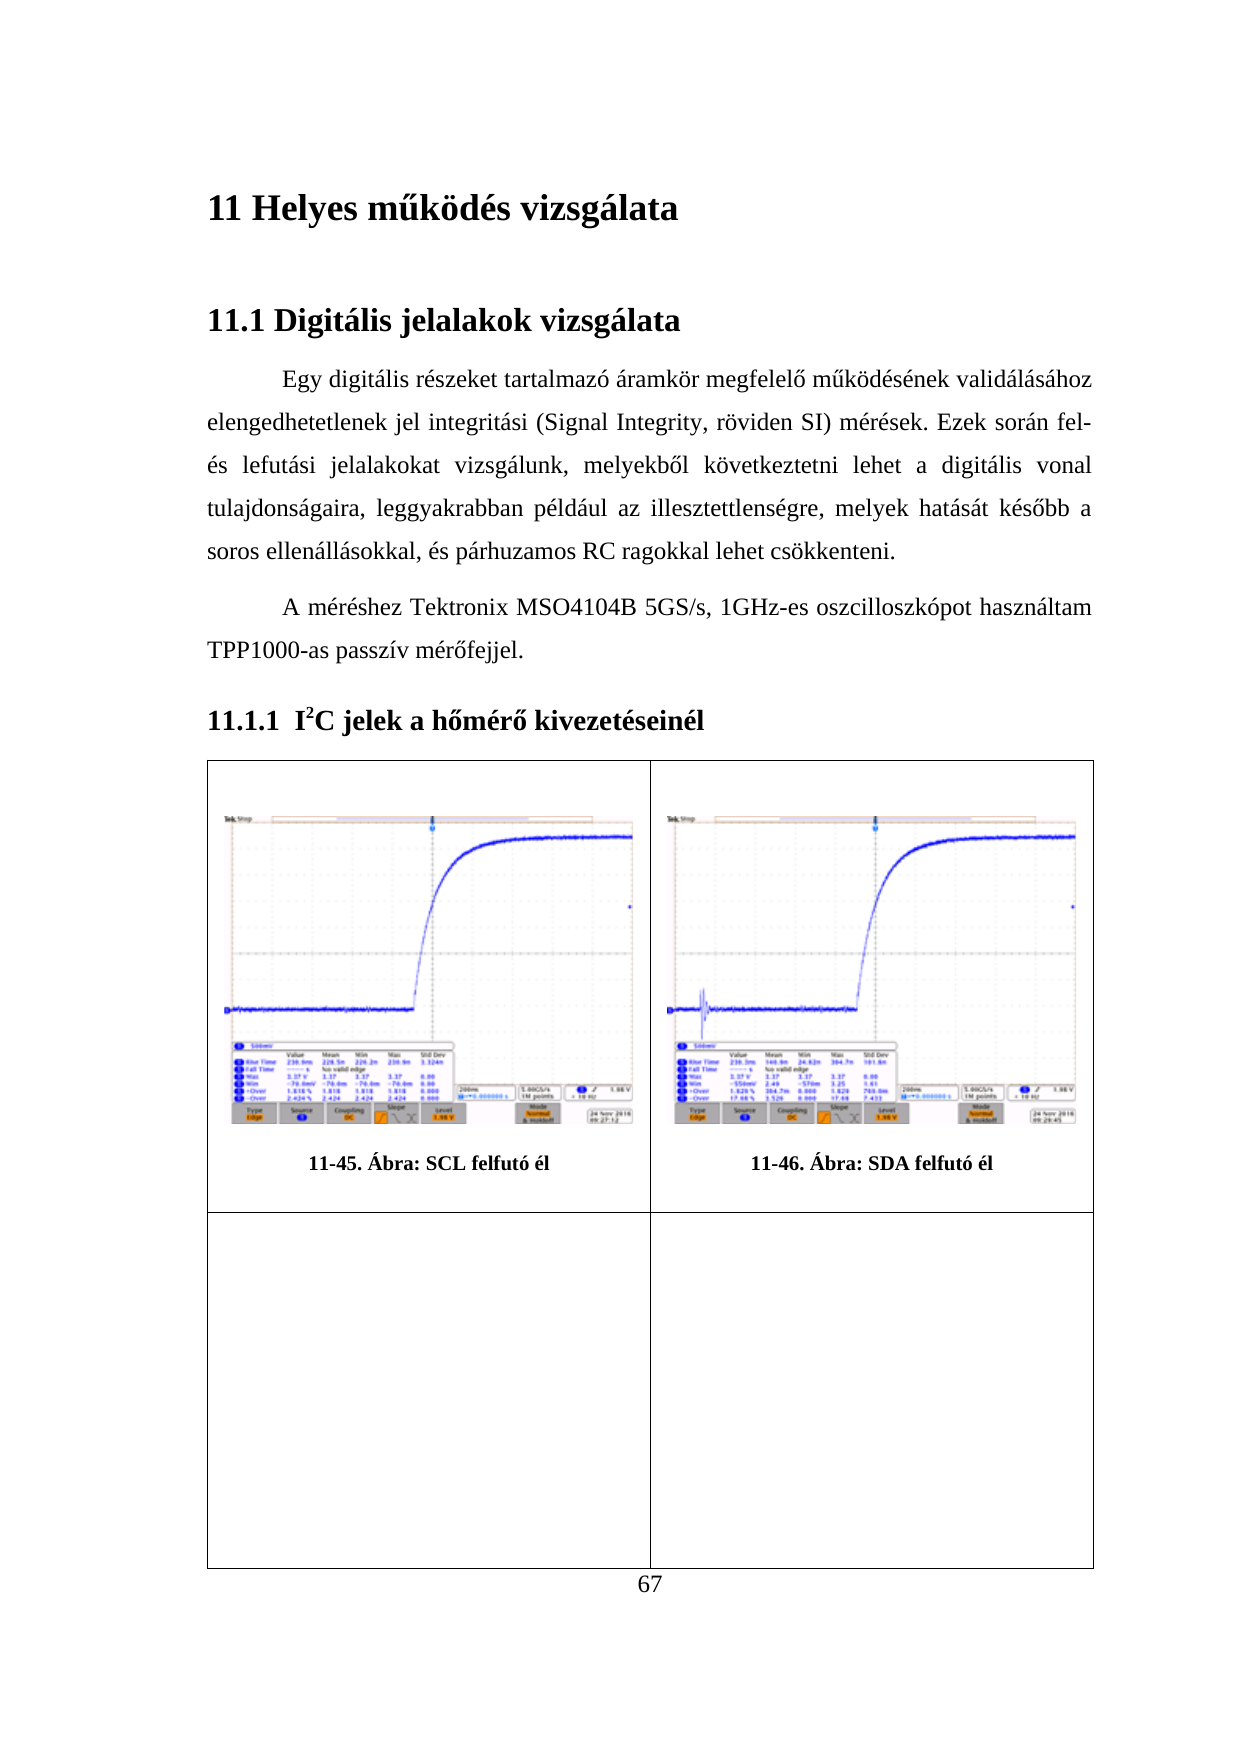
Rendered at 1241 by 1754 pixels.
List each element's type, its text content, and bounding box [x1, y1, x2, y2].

text A méréshez Tektronix MSO4104B 5GS/s, 1GHz-es oszcilloszkópot használtam TPP1000-as passzív mérőfejjel. [207, 592, 1092, 664]
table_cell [651, 1213, 1093, 1568]
subtitle Helyes működés vizsgálata [207, 185, 1092, 228]
subtitle I2C jelek a hőmérő kivezetéseinél [207, 703, 1092, 737]
subtitle Digitális jelalakok vizsgálata [207, 300, 1092, 338]
picture [667, 816, 1077, 1124]
text Egy digitális részeket tartalmazó áramkör megfelelő működésének validálásához elengedhetetlenek jel integritási (Signal Integrity, röviden SI) mérések. Ezek során fel- és lefutási jelalakokat vizsgálunk, melyekből következtetni lehet a digitális vonal tulajdonságaira, leggyakrabban például az illesztettlenségre, melyek hatását később a soros ellenállásokkal, és párhuzamos RC ragokkal lehet csökkenteni. [207, 364, 1092, 565]
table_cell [208, 1213, 650, 1568]
picture [224, 816, 634, 1124]
